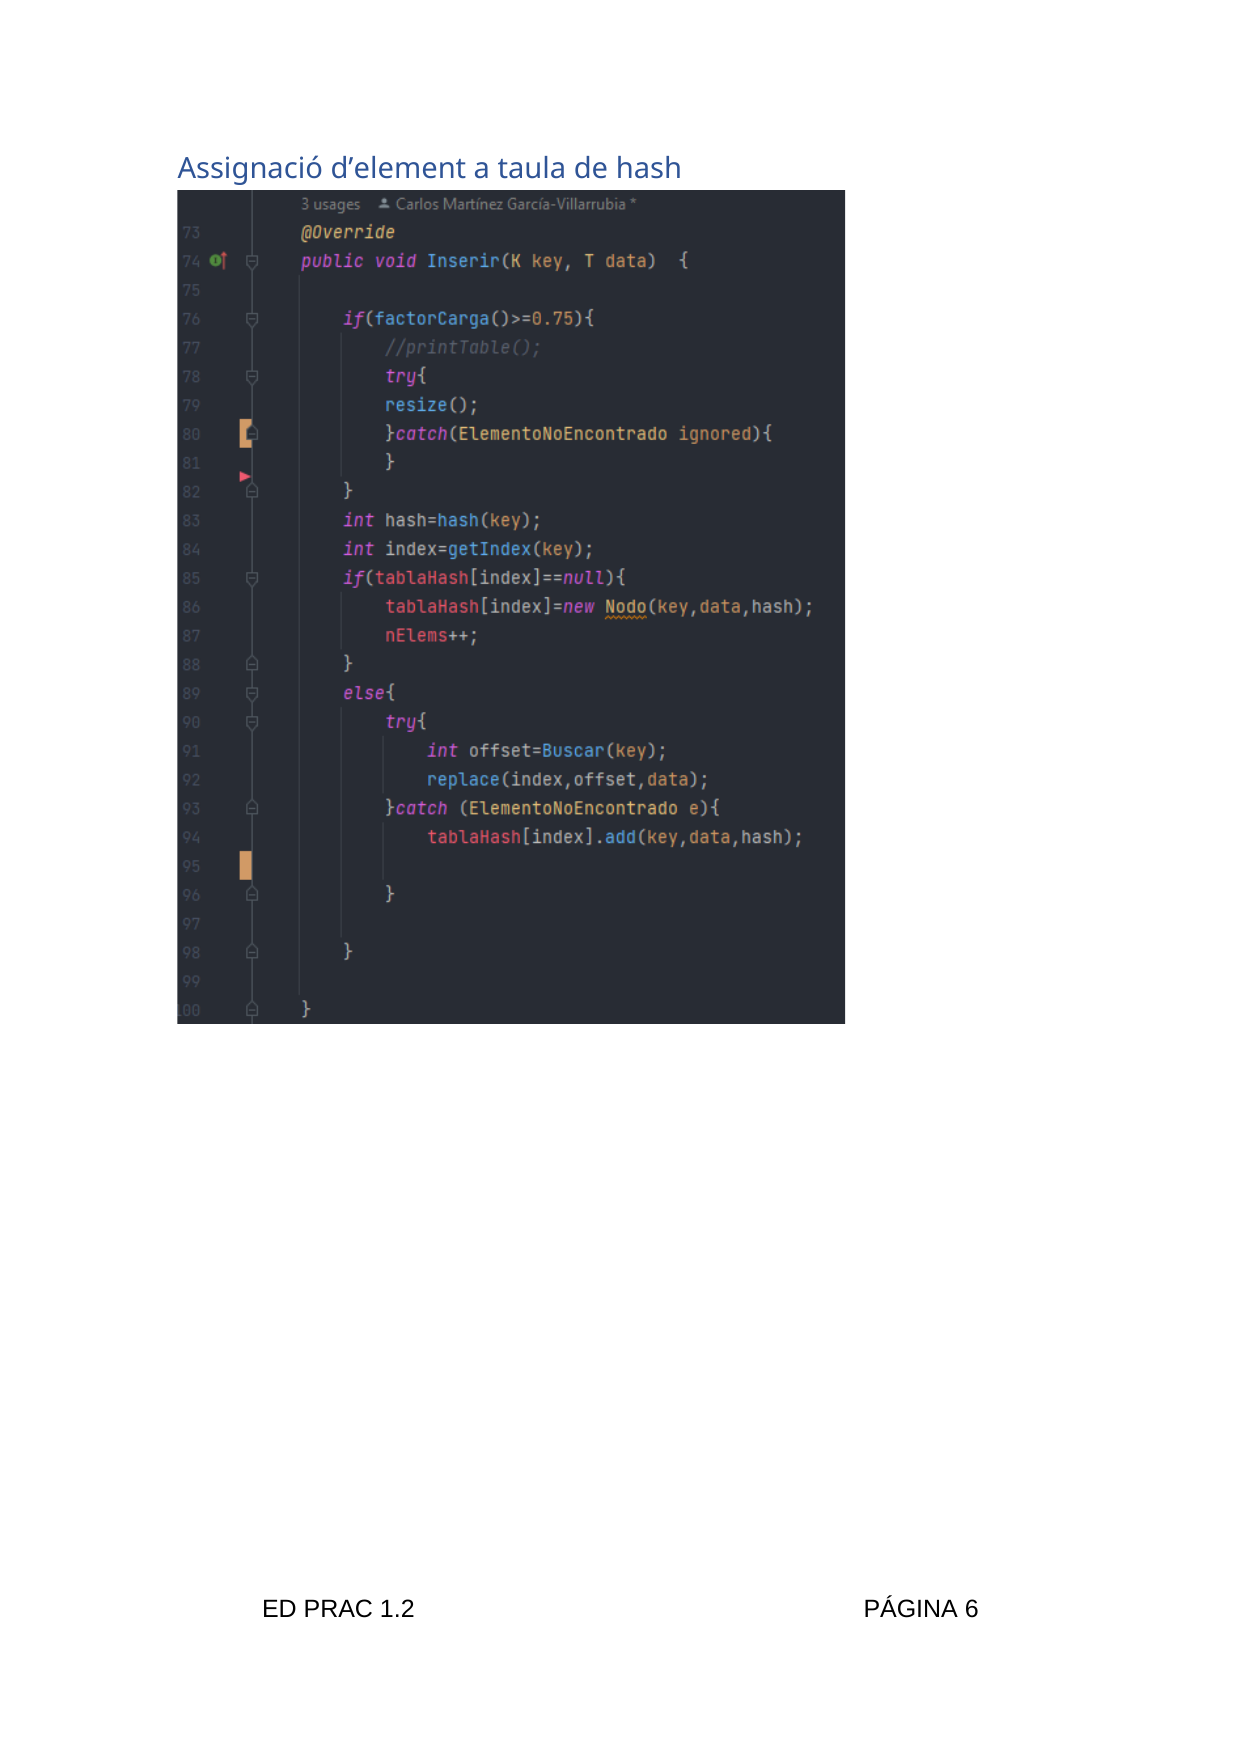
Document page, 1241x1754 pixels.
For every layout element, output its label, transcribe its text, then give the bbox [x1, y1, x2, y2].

picture [177, 190, 846, 1024]
subtitle Assignació d’element a taula de hash [177, 148, 1063, 187]
